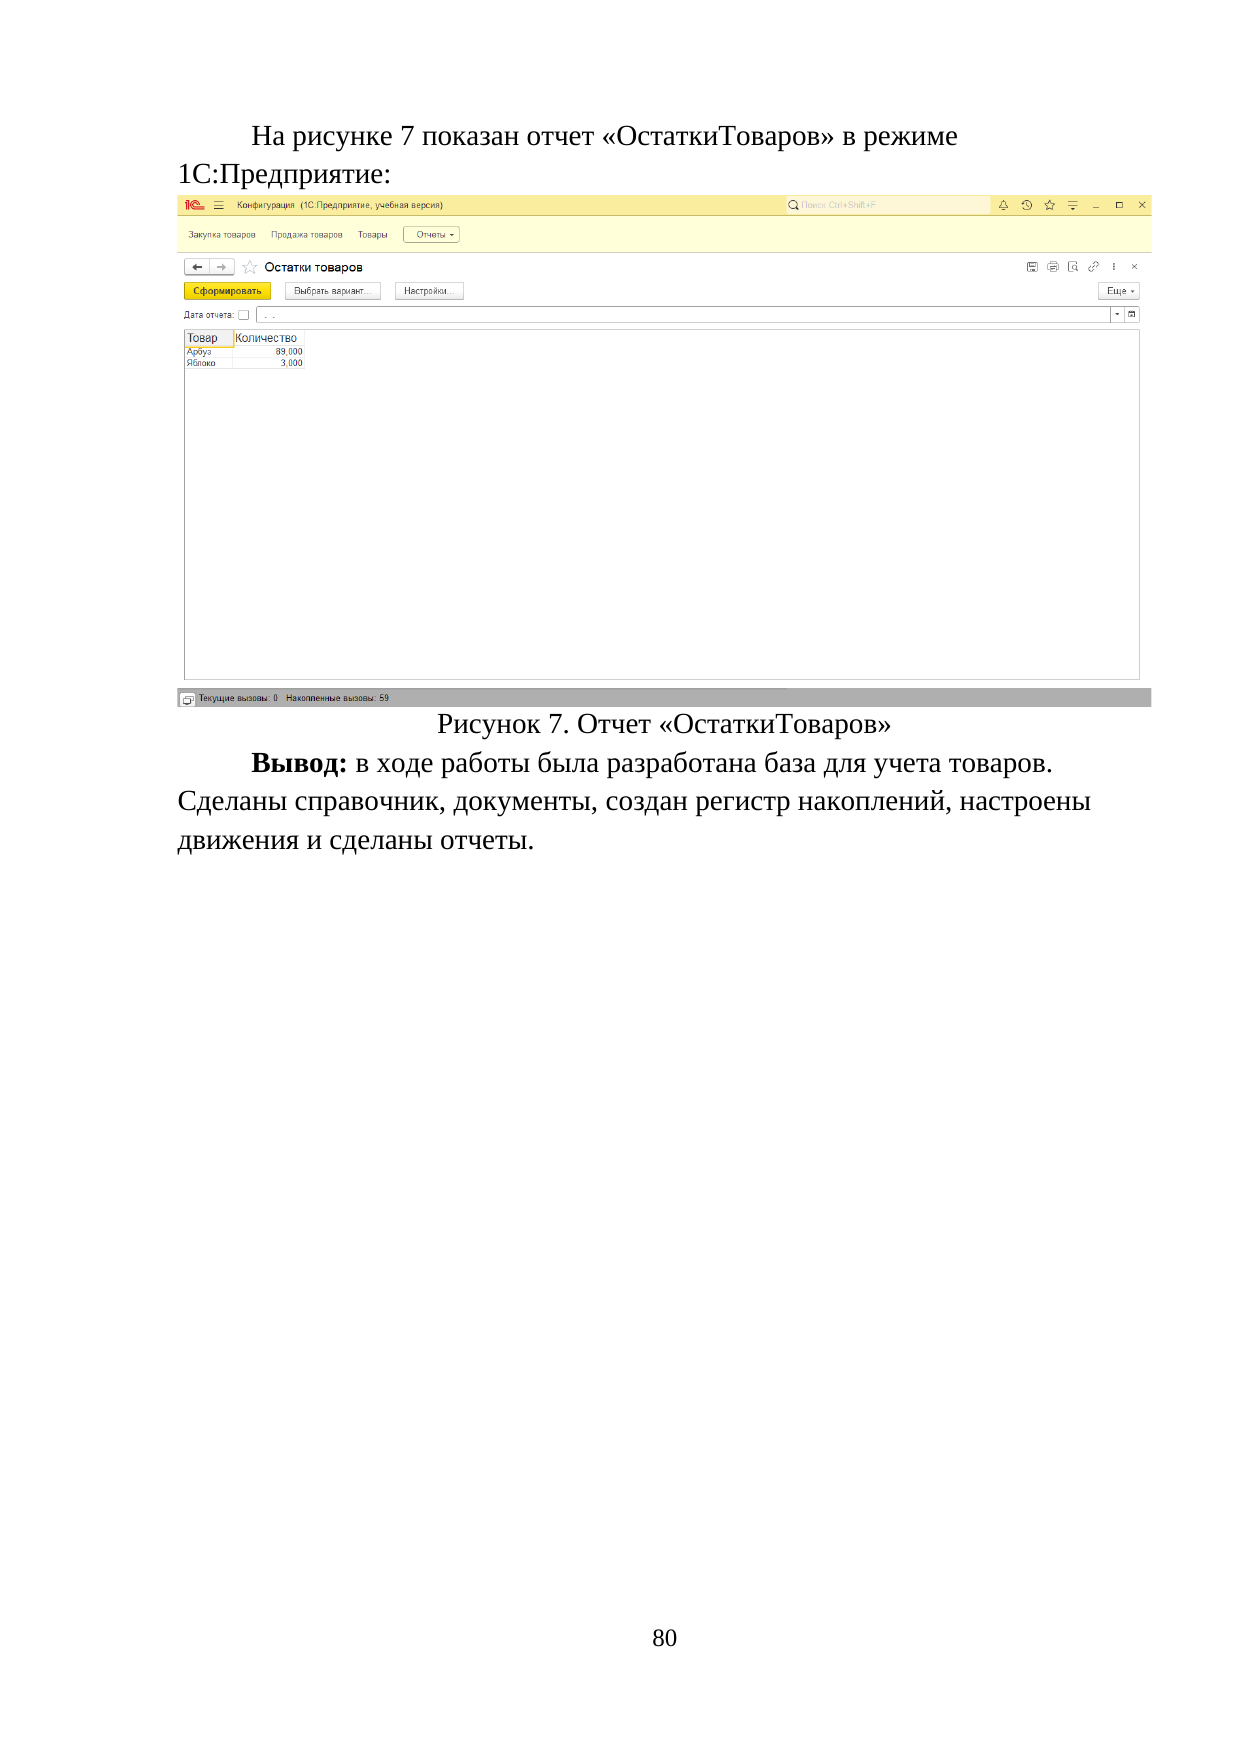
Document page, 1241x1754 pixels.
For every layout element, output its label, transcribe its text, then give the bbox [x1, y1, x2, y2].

text Рисунок 7. Отчет «ОстаткиТоваров» [177, 707, 1152, 740]
text Вывод: в ходе работы была разработана база для учета товаров. Сделаны справочник, документы, создан регистр накоплений, настроены движения и сделаны отчеты. [177, 745, 1152, 855]
text На рисунке 7 показан отчет «ОстаткиТоваров» в режиме 1С:Предприятие: [177, 118, 1152, 190]
picture [177, 195, 1152, 707]
